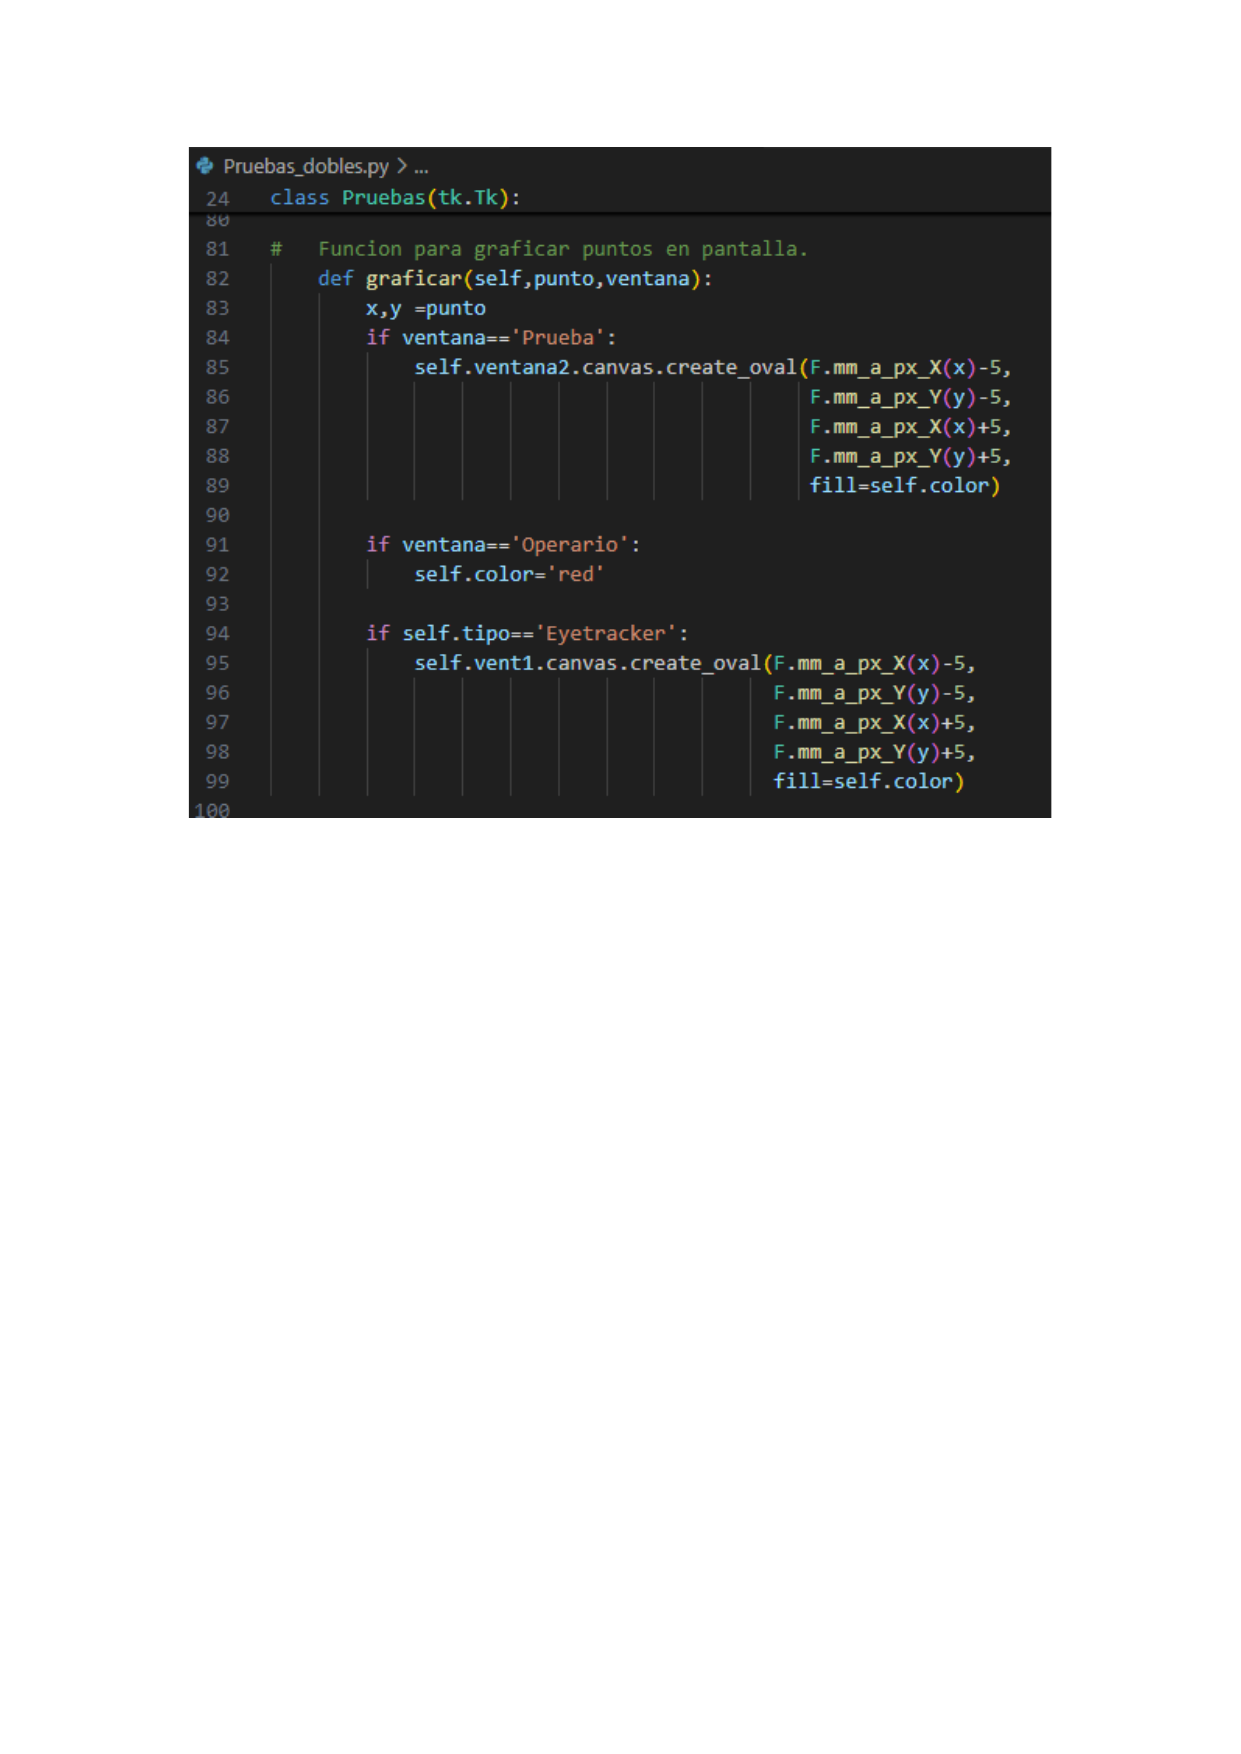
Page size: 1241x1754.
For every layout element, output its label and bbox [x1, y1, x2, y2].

picture [188, 147, 1052, 818]
